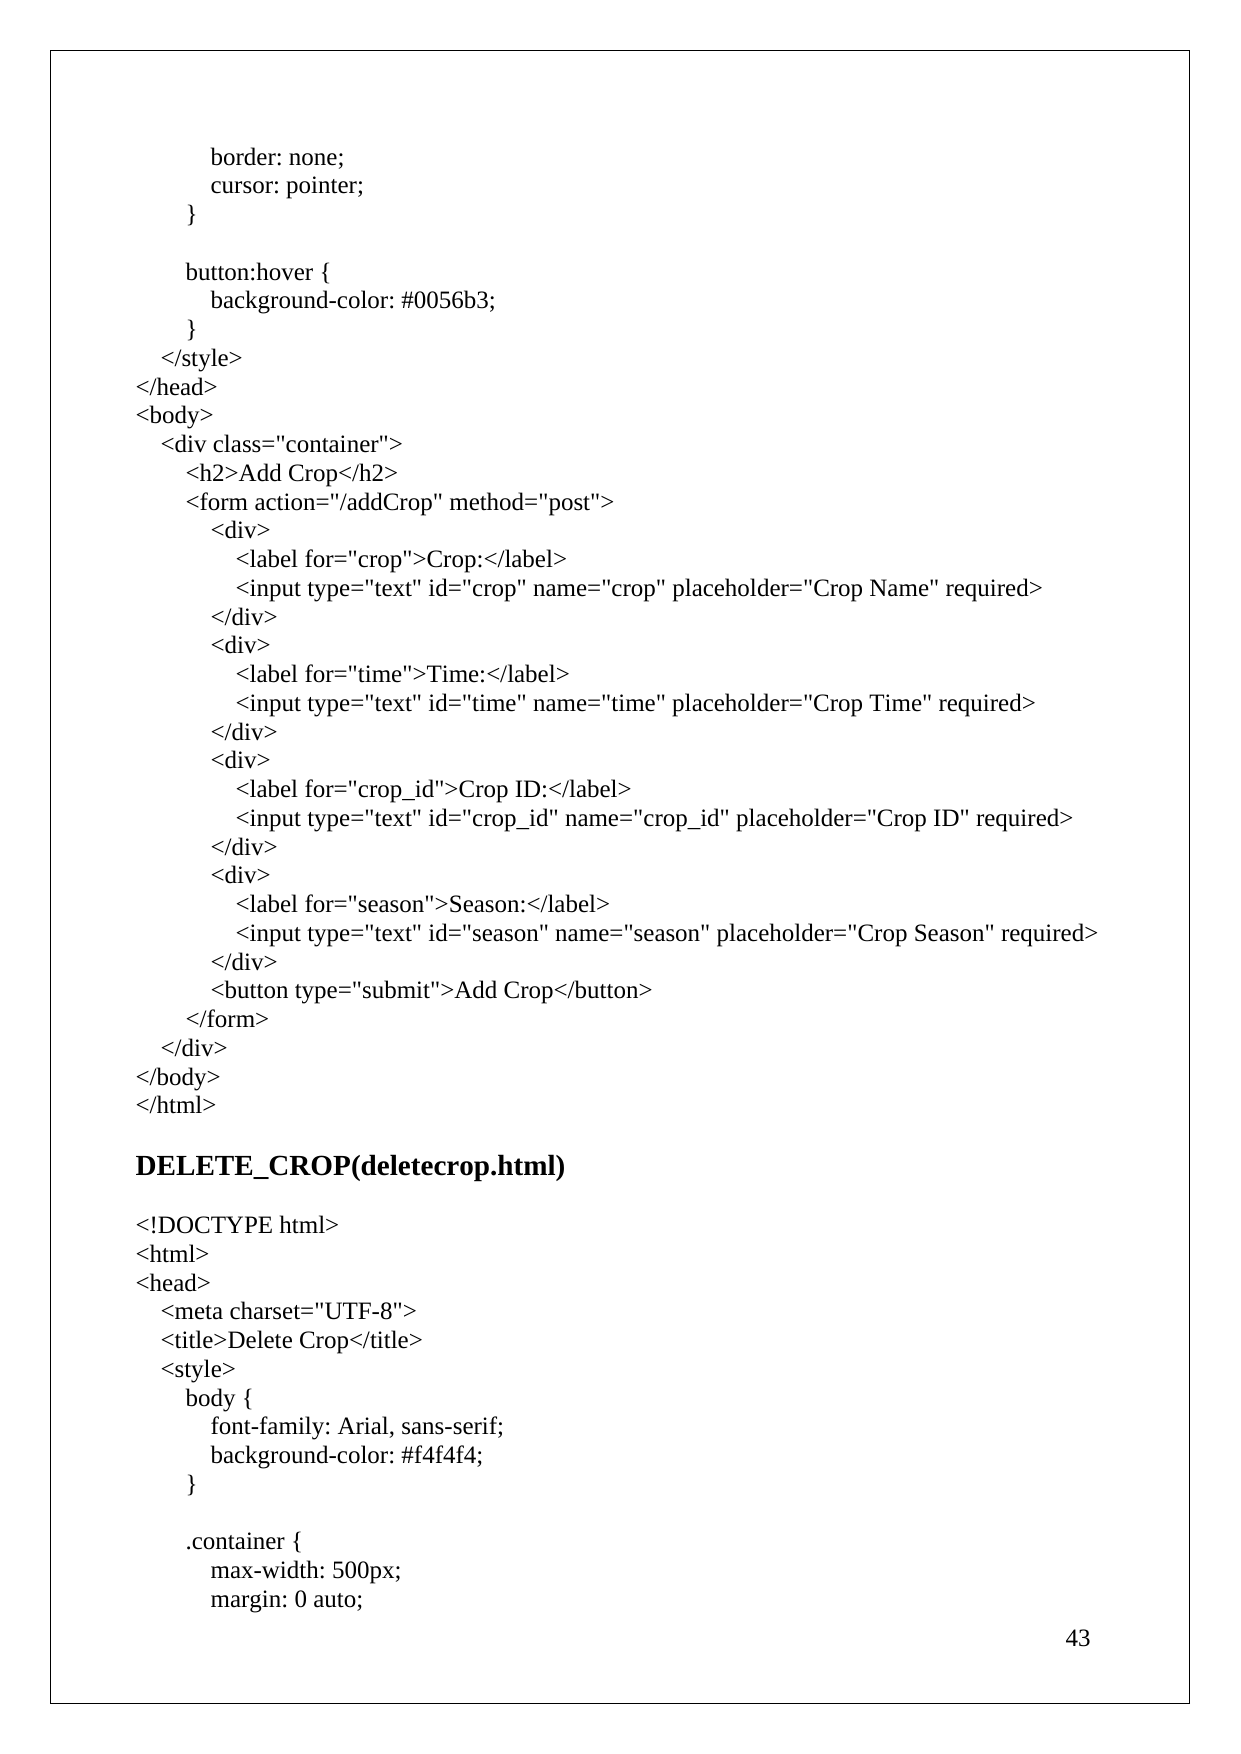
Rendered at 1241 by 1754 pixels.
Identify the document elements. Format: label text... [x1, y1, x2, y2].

text <div> [135, 630, 1103, 659]
text <form action="/addCrop" method="post"> [135, 487, 1103, 515]
text <input type="text" id="time" name="time" placeholder="Crop Time" required> [135, 688, 1103, 717]
text <body> [135, 400, 1103, 429]
text </body> [135, 1062, 1103, 1090]
text DELETE_CROP(deletecrop.html) [135, 1148, 1103, 1181]
text <div class="container"> [135, 429, 1103, 458]
text } [135, 199, 1103, 228]
text </head> [135, 372, 1103, 400]
text </div> [135, 1033, 1103, 1062]
text </div> [135, 947, 1103, 975]
text margin: 0 auto; [135, 1584, 1103, 1613]
text <meta charset="UTF-8"> [135, 1296, 1103, 1325]
text <!DOCTYPE html> [135, 1210, 1103, 1239]
text } [135, 314, 1103, 343]
text <h2>Add Crop</h2> [135, 458, 1103, 487]
text font-family: Arial, sans-serif; [135, 1411, 1103, 1440]
text <button type="submit">Add Crop</button> [135, 975, 1103, 1004]
text </div> [135, 602, 1103, 630]
text background-color: #0056b3; [135, 285, 1103, 314]
text <html> [135, 1239, 1103, 1268]
text max-width: 500px; [135, 1555, 1103, 1584]
text <label for="time">Time:</label> [135, 659, 1103, 688]
text <div> [135, 515, 1103, 544]
text } [135, 1469, 1103, 1498]
text cursor: pointer; [135, 170, 1103, 199]
text <input type="text" id="season" name="season" placeholder="Crop Season" required> [135, 918, 1103, 947]
text </form> [135, 1004, 1103, 1033]
text </style> [135, 343, 1103, 372]
text button:hover { [135, 257, 1103, 285]
text <style> [135, 1354, 1103, 1383]
text <title>Delete Crop</title> [135, 1325, 1103, 1354]
text <label for="crop">Crop:</label> [135, 544, 1103, 573]
text <div> [135, 860, 1103, 889]
text </html> [135, 1090, 1103, 1119]
text <div> [135, 745, 1103, 774]
text border: none; [135, 142, 1103, 170]
text <label for="season">Season:</label> [135, 889, 1103, 918]
text body { [135, 1383, 1103, 1411]
text <input type="text" id="crop" name="crop" placeholder="Crop Name" required> [135, 573, 1103, 602]
text .container { [135, 1526, 1103, 1555]
text <input type="text" id="crop_id" name="crop_id" placeholder="Crop ID" required> [135, 803, 1103, 832]
text background-color: #f4f4f4; [135, 1440, 1103, 1469]
text </div> [135, 832, 1103, 860]
text <head> [135, 1268, 1103, 1296]
text </div> [135, 717, 1103, 745]
text <label for="crop_id">Crop ID:</label> [135, 774, 1103, 803]
